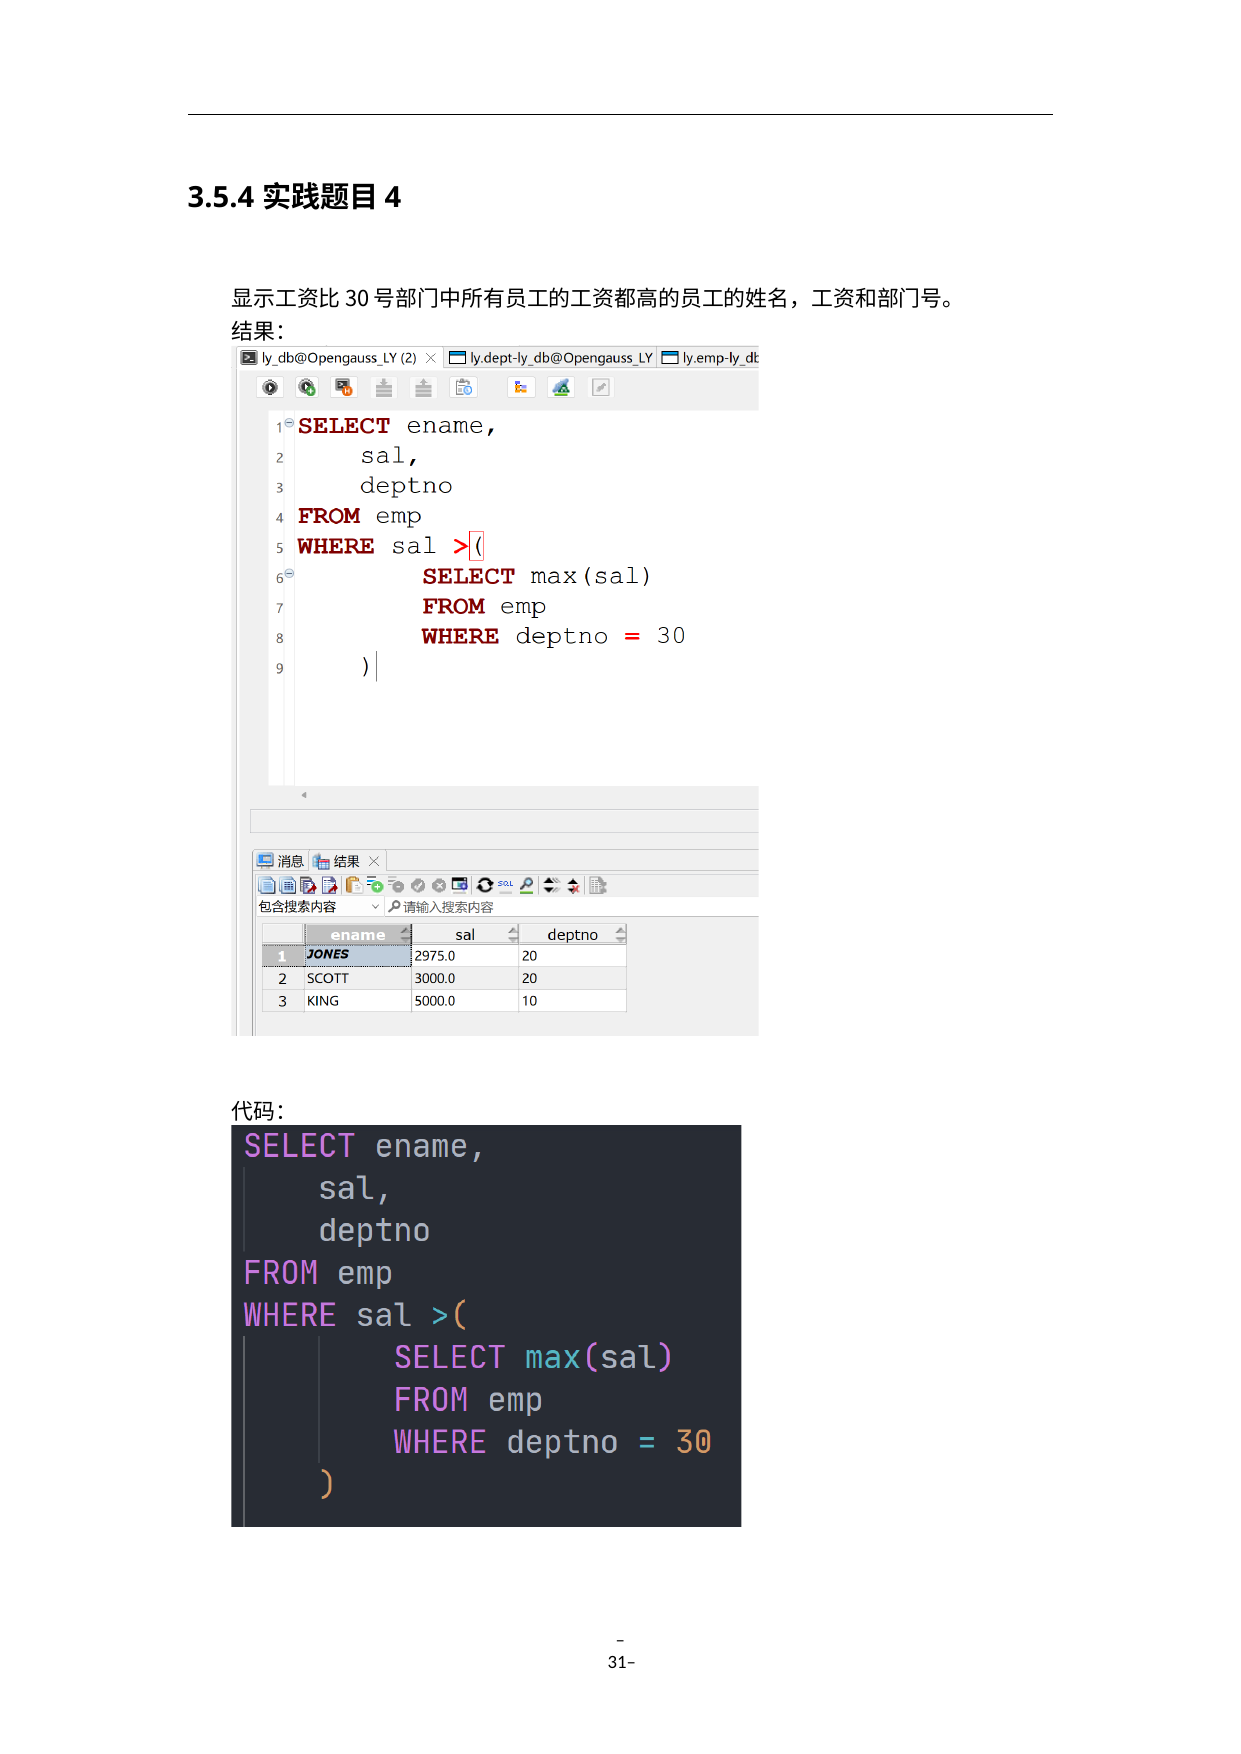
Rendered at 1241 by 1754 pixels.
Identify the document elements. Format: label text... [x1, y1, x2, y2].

text 结果： [187, 313, 1053, 346]
picture [231, 345, 759, 1036]
subtitle 3.5.4 实践题目4 [187, 162, 1053, 227]
text 显示工资比30号部门中所有员工的工资都高的员工的姓名，工资和部门号。 [187, 281, 1053, 313]
text 代码： [187, 1093, 1053, 1126]
picture [231, 1125, 742, 1527]
